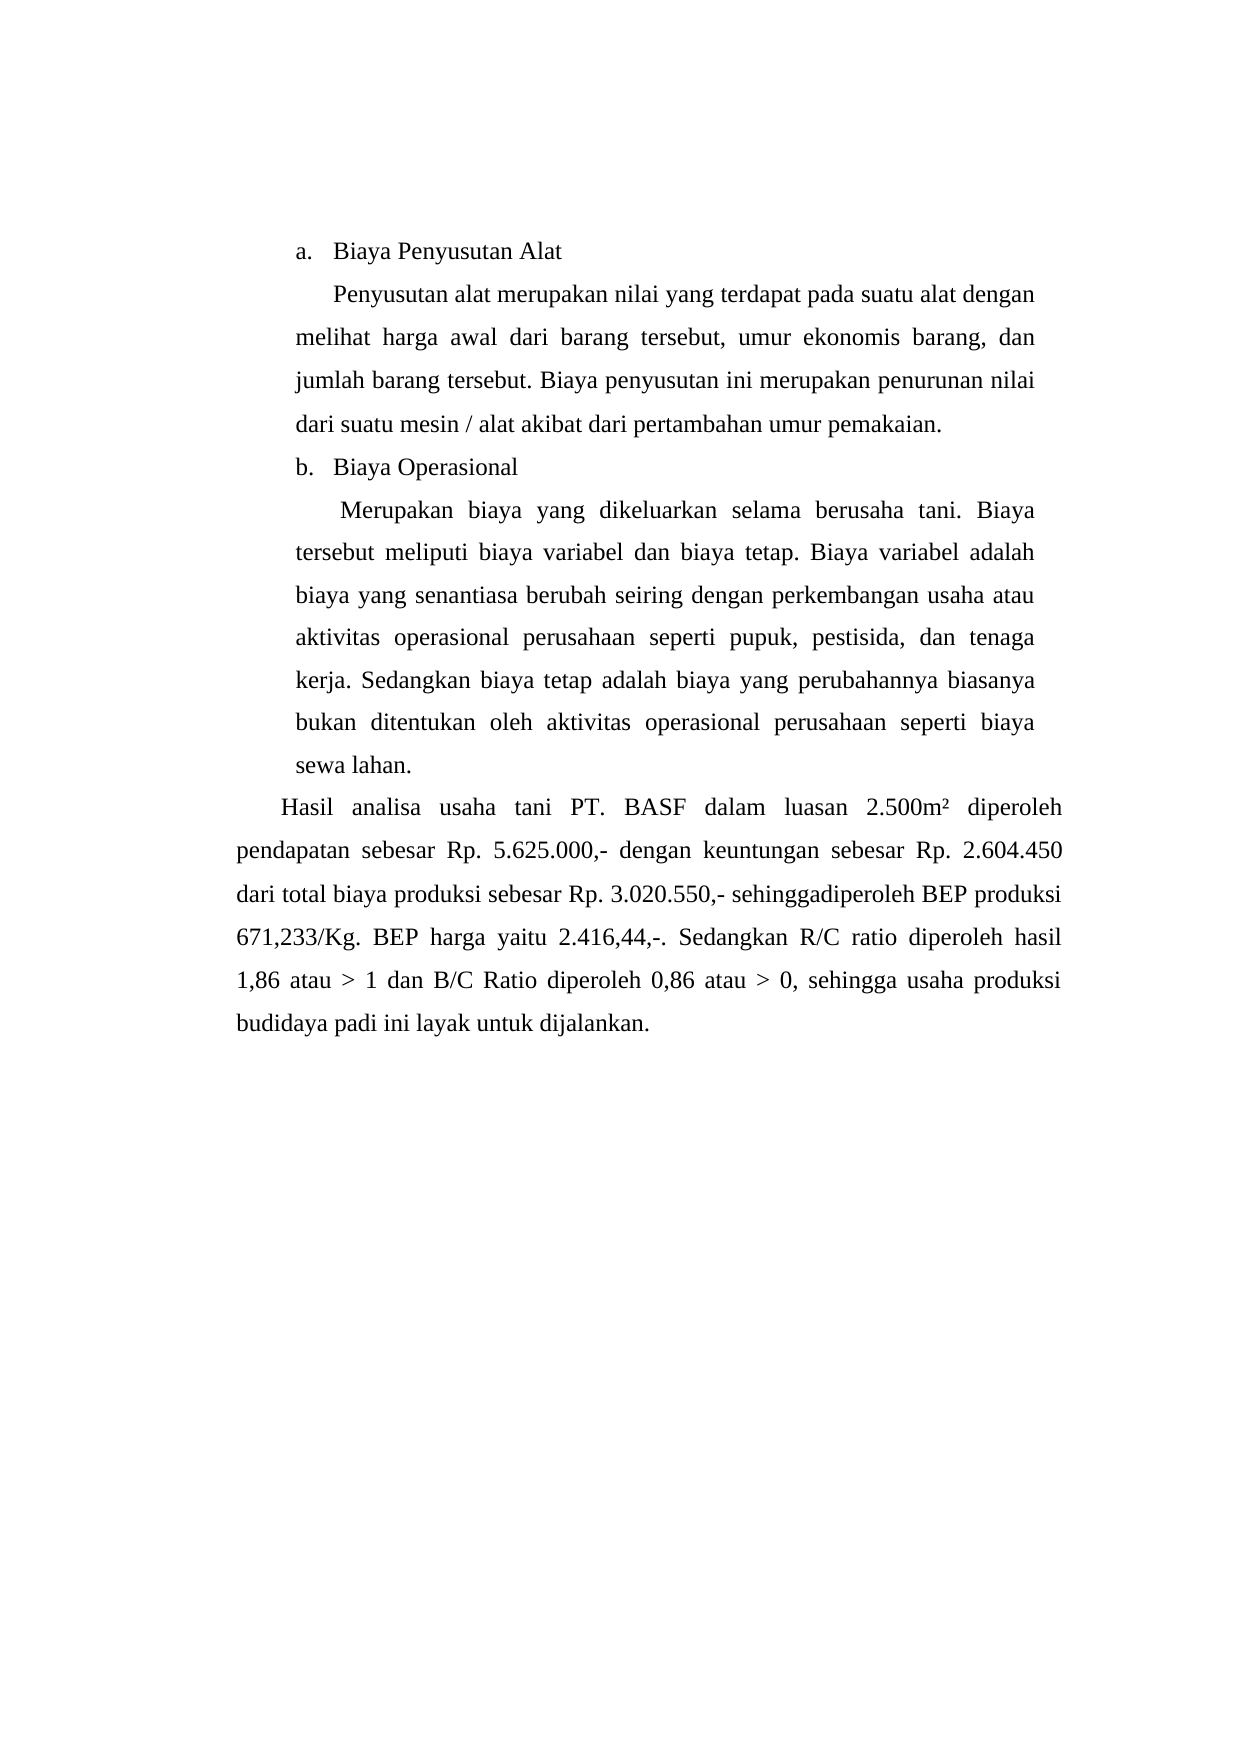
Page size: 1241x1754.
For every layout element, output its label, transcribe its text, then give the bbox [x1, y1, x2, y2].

text Hasil analisa usaha tani PT. BASF dalam luasan 2.500m² diperoleh pendapatan sebesar Rp. 5.625.000,- dengan keuntungan sebesar Rp. 2.604.450 dari total biaya produksi sebesar Rp. 3.020.550,- sehinggadiperoleh BEP produksi 671,233/Kg. BEP harga yaitu 2.416,44,-. Sedangkan R/C ratio diperoleh hasil 1,86 atau > 1 dan B/C Ratio diperoleh 0,86 atau > 0, sehingga usaha produksi budidaya padi ini layak untuk dijalankan. [236, 792, 1063, 1037]
list Biaya Penyusutan Alat [295, 236, 1035, 265]
list Penyusutan alat merupakan nilai yang terdapat pada suatu alat dengan melihat harga awal dari barang tersebut, umur ekonomis barang, dan jumlah barang tersebut. Biaya penyusutan ini merupakan penurunan nilai dari suatu mesin / alat akibat dari pertambahan umur pemakaian. [295, 279, 1035, 437]
list Merupakan biaya yang dikeluarkan selama berusaha tani. Biaya tersebut meliputi biaya variabel dan biaya tetap. Biaya variabel adalah biaya yang senantiasa berubah seiring dengan perkembangan usaha atau aktivitas operasional perusahaan seperti pupuk, pestisida, dan tenaga kerja. Sedangkan biaya tetap adalah biaya yang perubahannya biasanya bukan ditentukan oleh aktivitas operasional perusahaan seperti biaya sewa lahan. [295, 495, 1035, 779]
list Biaya Operasional [295, 452, 1035, 481]
